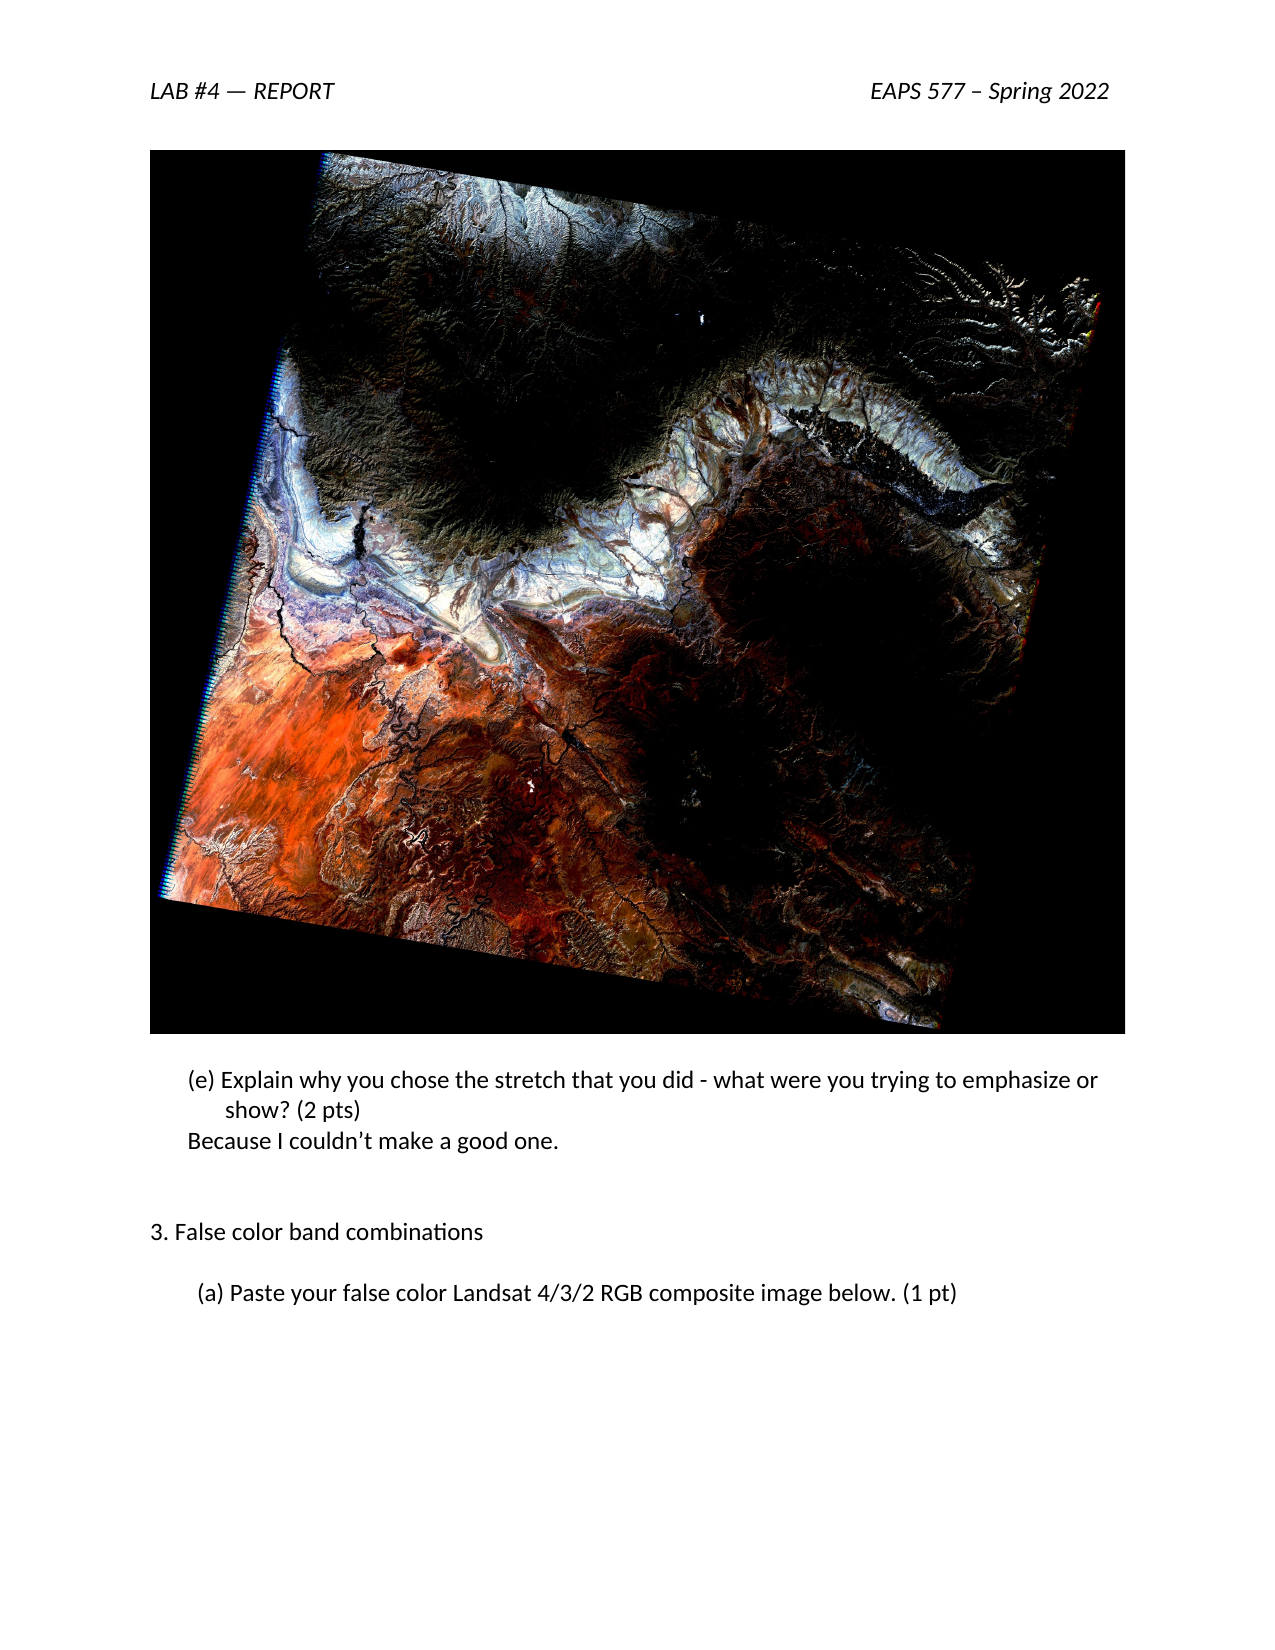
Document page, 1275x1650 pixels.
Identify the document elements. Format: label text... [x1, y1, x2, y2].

text (e) Explain why you chose the stretch that you did - what were you trying to emphasize or show? (2 pts) [187, 1064, 1125, 1125]
picture [150, 150, 1125, 1034]
text Because I couldn’t make a good one. [187, 1125, 1125, 1155]
text 3. False color band combinations [150, 1216, 1125, 1247]
text (a) Paste your false color Landsat 4/3/2 RGB composite image below. (1 pt) [150, 1277, 1125, 1308]
